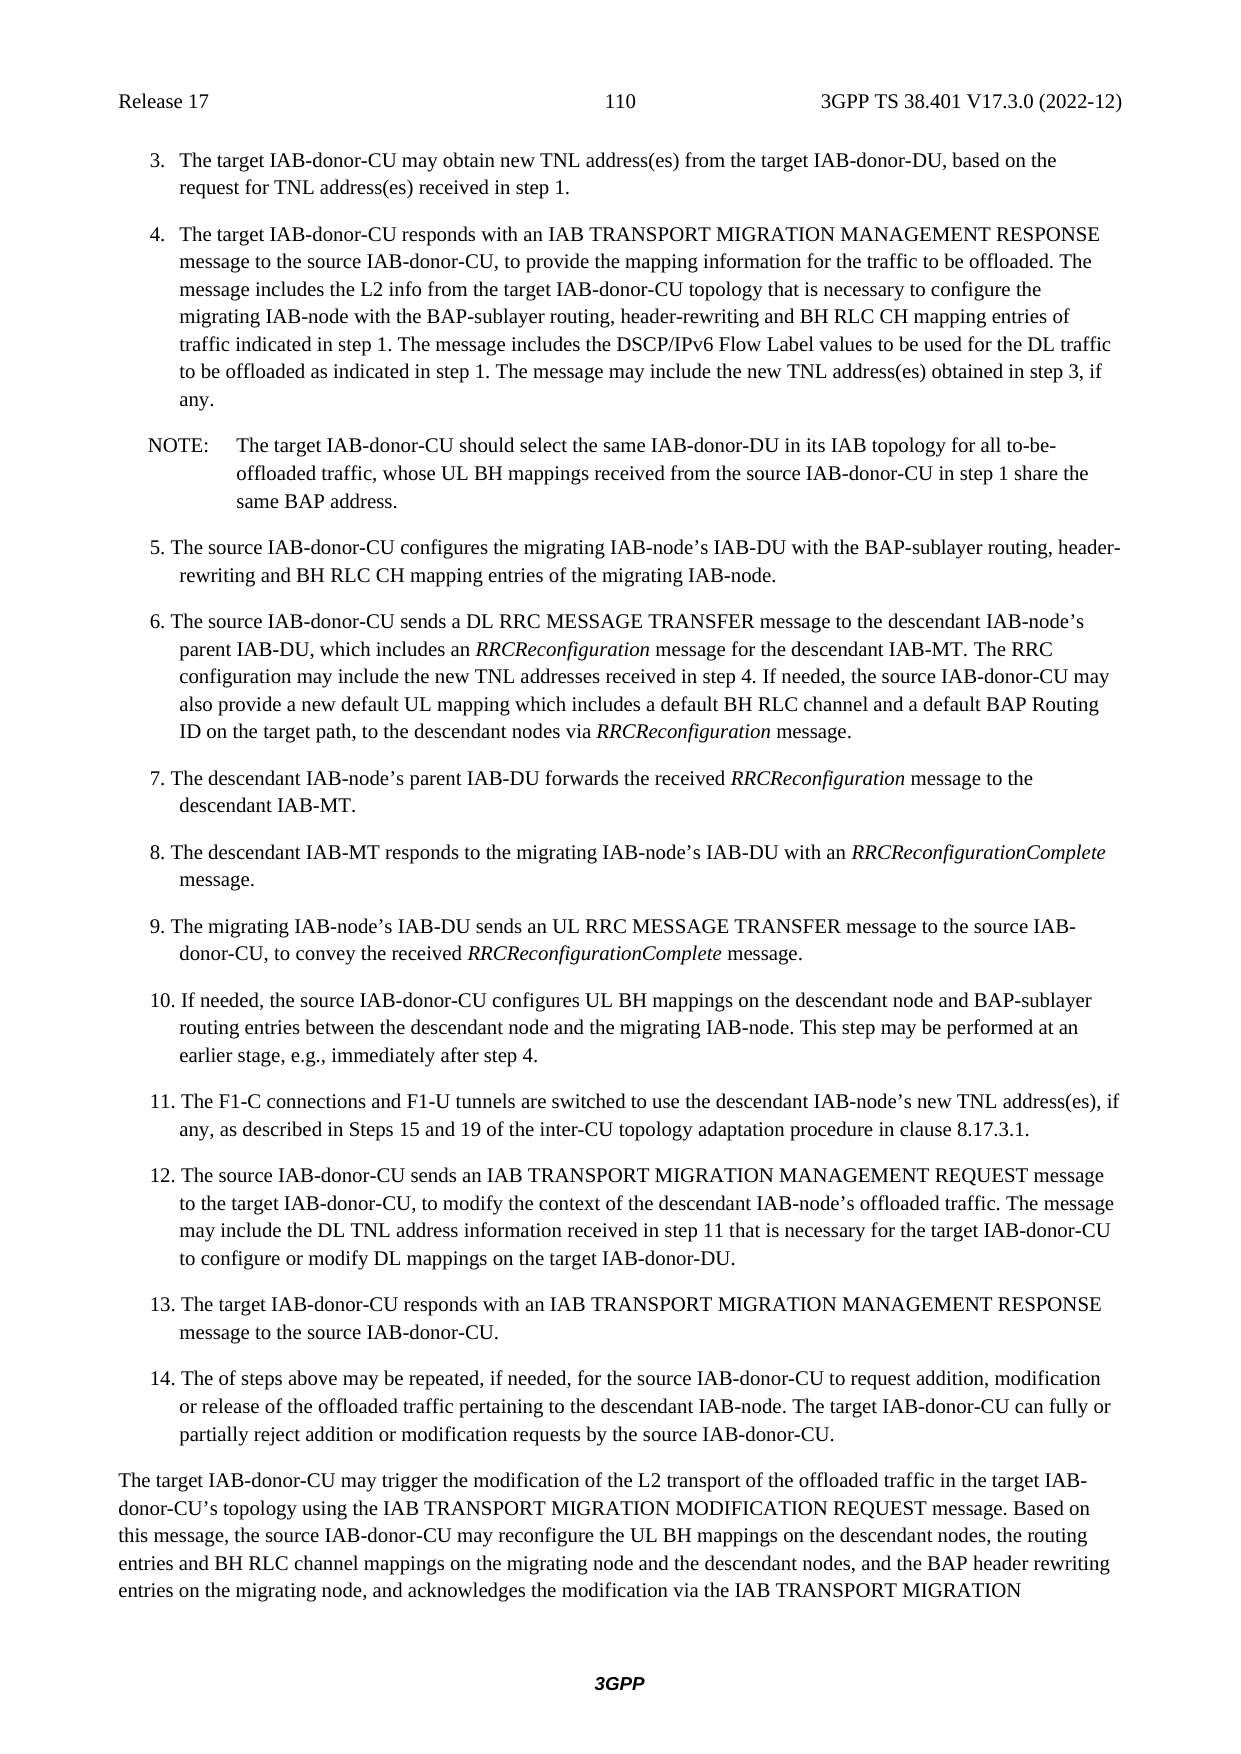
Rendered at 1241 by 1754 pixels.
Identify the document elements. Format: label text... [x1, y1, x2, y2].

text 10. If needed, the source IAB-donor-CU configures UL BH mappings on the descendant node and BAP-sublayer routing entries between the descendant node and the migrating IAB-node. This step may be performed at an earlier stage, e.g., immediately after step 4. [149, 988, 1122, 1067]
text 8. The descendant IAB-MT responds to the migrating IAB-node’s IAB-DU with an RRCReconfigurationComplete message. [149, 840, 1122, 891]
text NOTE: The target IAB-donor-CU should select the same IAB-donor-DU in its IAB topology for all to-be-offloaded traffic, whose UL BH mappings received from the source IAB-donor-CU in step 1 share the same BAP address. [148, 433, 1122, 513]
text 7. The descendant IAB-node’s parent IAB-DU forwards the received RRCReconfiguration message to the descendant IAB-MT. [149, 766, 1122, 817]
text 14. The of steps above may be repeated, if needed, for the source IAB-donor-CU to request addition, modification or release of the offloaded traffic pertaining to the descendant IAB-node. The target IAB-donor-CU can fully or partially reject addition or modification requests by the source IAB-donor-CU. [149, 1366, 1122, 1446]
text 4. The target IAB-donor-CU responds with an IAB TRANSPORT MIGRATION MANAGEMENT RESPONSE message to the source IAB-donor-CU, to provide the mapping information for the traffic to be offloaded. The message includes the L2 info from the target IAB-donor-CU topology that is necessary to configure the migrating IAB-node with the BAP-sublayer routing, header-rewriting and BH RLC CH mapping entries of traffic indicated in step 1. The message includes the DSCP/IPv6 Flow Label values to be used for the DL traffic to be offloaded as indicated in step 1. The message may include the new TNL address(es) obtained in step 3, if any. [149, 221, 1122, 411]
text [118, 1468, 1122, 1602]
text 3. The target IAB-donor-CU may obtain new TNL address(es) from the target IAB-donor-DU, based on the request for TNL address(es) received in step 1. [149, 147, 1122, 199]
text 6. The source IAB-donor-CU sends a DL RRC MESSAGE TRANSFER message to the descendant IAB-node’s parent IAB-DU, which includes an RRCReconfiguration message for the descendant IAB-MT. The RRC configuration may include the new TNL addresses received in step 4. If needed, the source IAB-donor-CU may also provide a new default UL mapping which includes a default BH RLC channel and a default BAP Routing ID on the target path, to the descendant nodes via RRCReconfiguration message. [149, 609, 1122, 743]
text 12. The source IAB-donor-CU sends an IAB TRANSPORT MIGRATION MANAGEMENT REQUEST message to the target IAB-donor-CU, to modify the context of the descendant IAB-node’s offloaded traffic. The message may include the DL TNL address information received in step 11 that is necessary for the target IAB-donor-CU to configure or modify DL mappings on the target IAB-donor-DU. [149, 1163, 1122, 1270]
text 5. The source IAB-donor-CU configures the migrating IAB-node’s IAB-DU with the BAP-sublayer routing, header-rewriting and BH RLC CH mapping entries of the migrating IAB-node. [149, 535, 1122, 587]
text 9. The migrating IAB-node’s IAB-DU sends an UL RRC MESSAGE TRANSFER message to the source IAB-donor-CU, to convey the received RRCReconfigurationComplete message. [149, 914, 1122, 965]
text 13. The target IAB-donor-CU responds with an IAB TRANSPORT MIGRATION MANAGEMENT RESPONSE message to the source IAB-donor-CU. [149, 1292, 1122, 1344]
text 11. The F1-C connections and F1-U tunnels are switched to use the descendant IAB-node’s new TNL address(es), if any, as described in Steps 15 and 19 of the inter-CU topology adaptation procedure in clause 8.17.3.1. [149, 1089, 1122, 1141]
